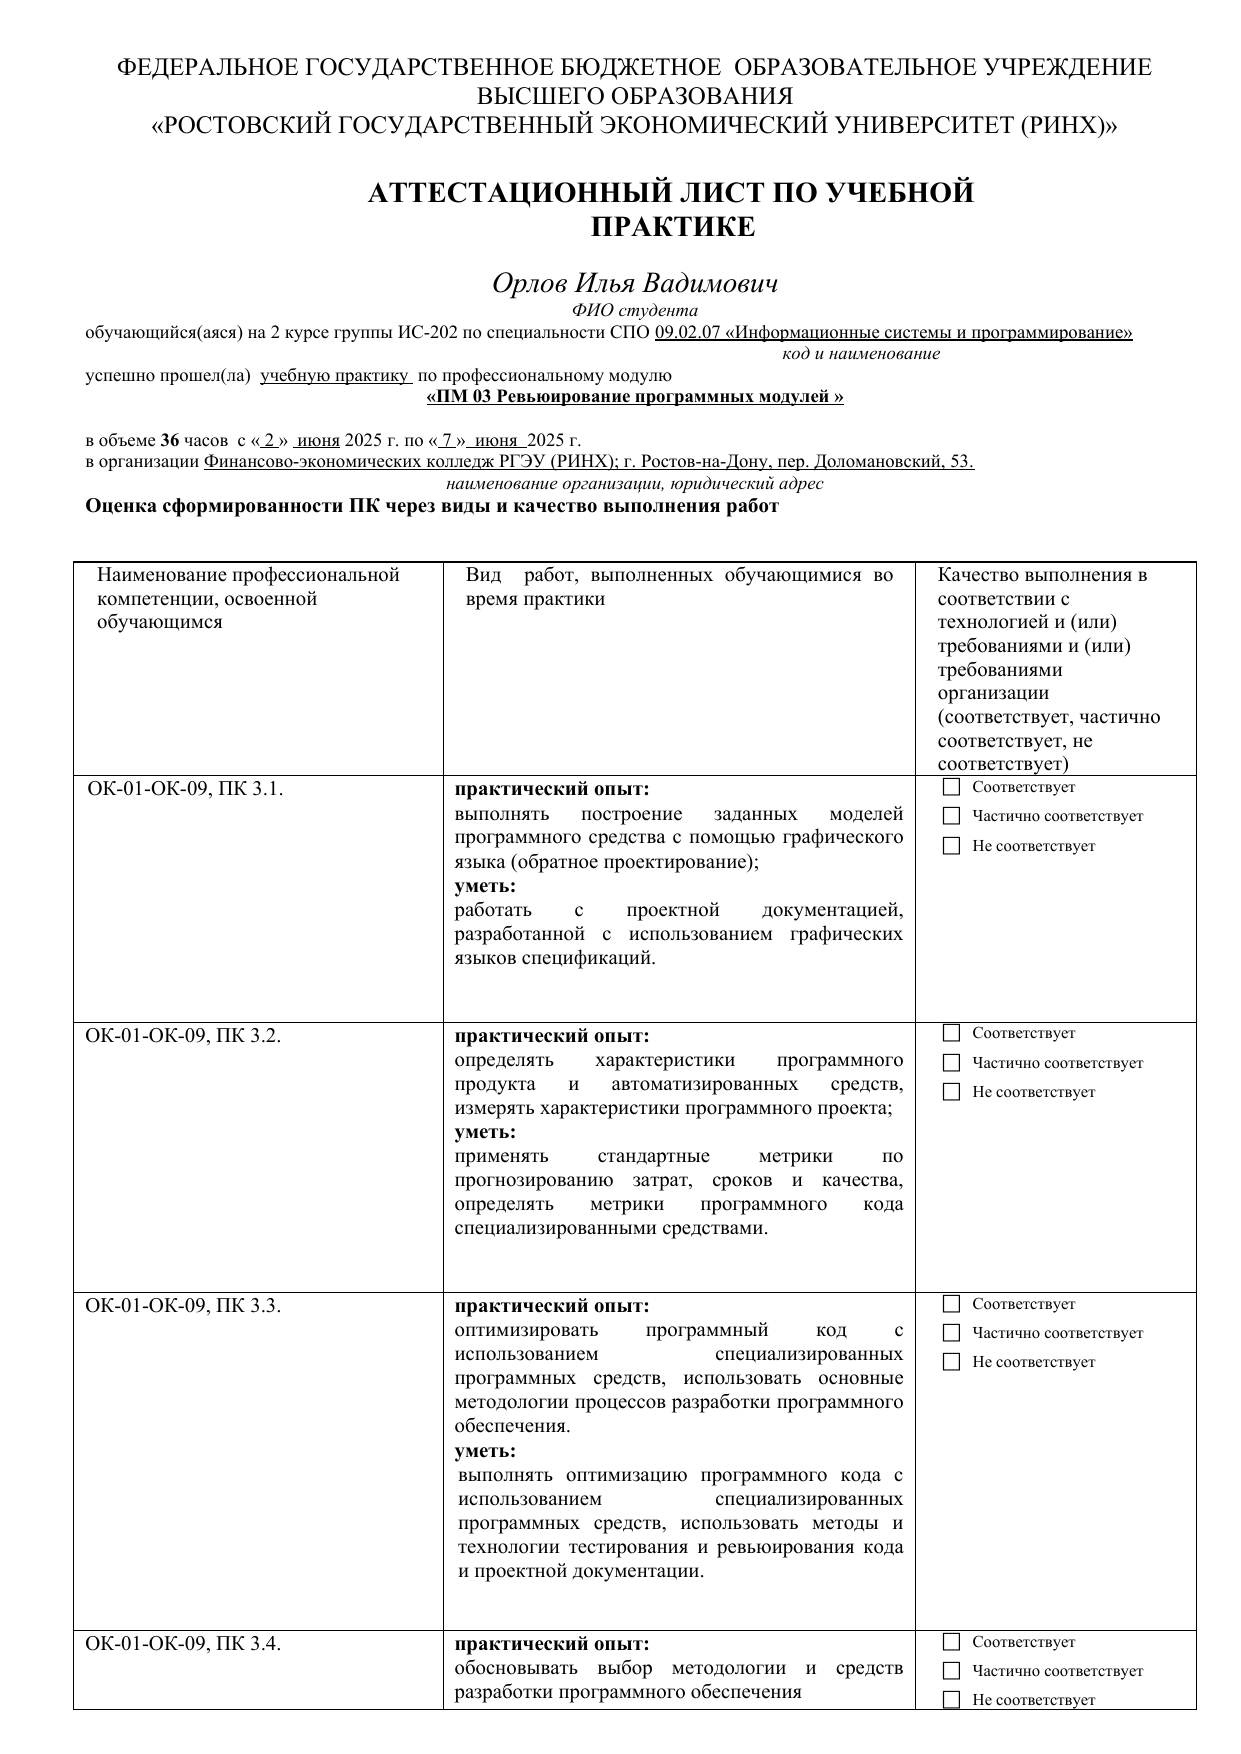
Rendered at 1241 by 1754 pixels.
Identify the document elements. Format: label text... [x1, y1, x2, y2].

table_cell практический опыт: оптимизировать программный код с использованием специализированных программных средств, использовать основные методологии процессов разработки программного обеспечения. уметь: выполнять оптимизацию программного кода с использованием специализированных программных средств, использовать методы и технологии тестирования и ревьюирования кода и проектной документации. [444, 1293, 915, 1630]
table_cell Наименование профессиональной компетенции, освоенной обучающимся [74, 563, 443, 775]
table_cell Вид работ, выполненных обучающимися во время практики [444, 563, 915, 775]
table_cell практический опыт: определять характеристики программного продукта и автоматизированных средств, измерять характеристики программного проекта; уметь: применять стандартные метрики по прогнозированию затрат, сроков и качества, определять метрики программного кода специализированными средствами. [444, 1023, 915, 1292]
table_cell ОК-01-ОК-09, ПК 3.3. [74, 1293, 443, 1630]
table_cell практический опыт: выполнять построение заданных моделей программного средства с помощью графического языка (обратное проектирование); уметь: работать с проектной документацией, разработанной с использованием графических языков спецификаций. [444, 776, 915, 1022]
table_header ФЕДЕРАЛЬНОЕ ГОСУДАРСТВЕННОЕ БЮДЖЕТНОЕ ОБРАЗОВАТЕЛЬНОЕ УЧРЕЖДЕНИЕ ВЫСШЕГО ОБРАЗОВАНИЯ «РОСТОВСКИЙ ГОСУДАРСТВЕННЫЙ ЭКОНОМИЧЕСКИЙ УНИВЕРСИТЕТ (РИНХ)» АТТЕСТАЦИОННЫЙ ЛИСТ ПО УЧЕБНОЙ ПРАКТИКЕ Орлов Илья Вадимович ФИО студента обучающийся(аяся) на 2 курсе группы ИС-202 по специальности СПО 09.02.07 «Информационные системы и программирование» код и наименование успешно прошел(ла) учебную практику по профессиональному модулю «ПМ 03 Ревьюирование программных модулей » в объеме 36 часов с « 2 » июня 2025 г. по « 7 » июня 2025 г. в организации Финансово-экономических колледж РГЭУ (РИНХ); г. Ростов-на-Дону, пер. Доломановский, 53. наименование организации, юридический адрес Оценка сформированности ПК через виды и качество выполнения работ [74, 52, 1196, 561]
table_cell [916, 1293, 1196, 1630]
table_cell ⃞ Соответствует ⃞ Частично соответствует ⃞ Не соответствует [916, 776, 1196, 1022]
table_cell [74, 1631, 443, 1709]
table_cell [444, 1631, 915, 1709]
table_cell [916, 1631, 1196, 1709]
table_cell ОК-01-ОК-09, ПК 3.2. [74, 1023, 443, 1292]
table_cell ⃞ Соответствует ⃞ Частично соответствует ⃞ Не соответствует [916, 1023, 1196, 1292]
table_cell ОК-01-ОК-09, ПК 3.1. [74, 776, 443, 1022]
table_cell Качество выполнения в соответствии с технологией и (или) требованиями и (или) требованиями организации (соответствует, частично соответствует, не соответствует) [916, 563, 1196, 775]
